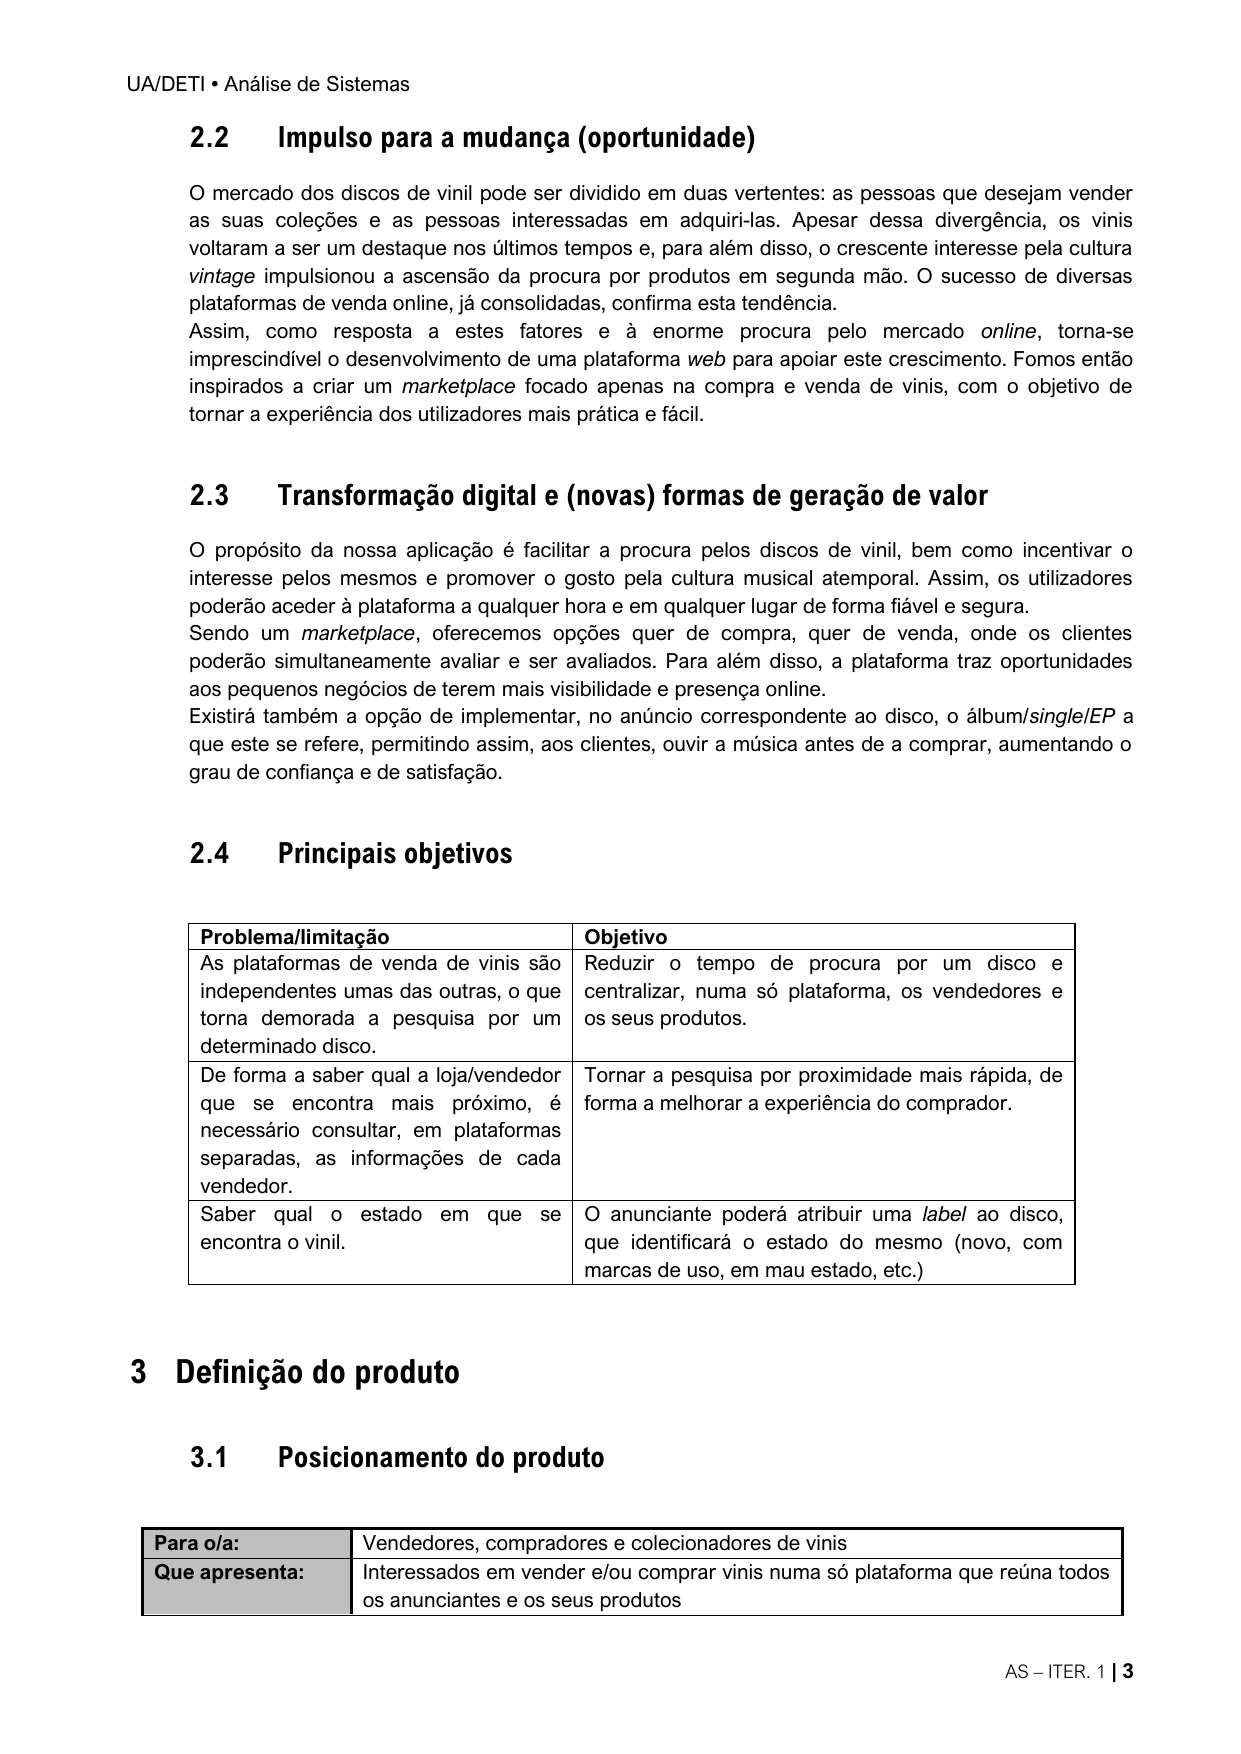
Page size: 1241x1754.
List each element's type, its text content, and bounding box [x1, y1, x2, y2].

subtitle Transformação digital e (novas) formas de geração de valor [190, 479, 1075, 512]
table_cell Saber qual o estado em que se encontra o vinil. [189, 1201, 572, 1284]
table_cell Interessados em vender e/ou comprar vinis numa só plataforma que reúna todos os anunciantes e os seus produtos [353, 1559, 1121, 1614]
table_header Para o/a: [144, 1530, 350, 1558]
table_cell De forma a saber qual a loja/vendedor que se encontra mais próximo, é necessário consultar, em plataformas separadas, as informações de cada vendedor. [189, 1062, 572, 1200]
table_cell Tornar a pesquisa por proximidade mais rápida, de forma a melhorar a experiência do comprador. [573, 1062, 1074, 1200]
text Sendo um marketplace, oferecemos opções quer de compra, quer de venda, onde os clientes poderão simultaneamente avaliar e ser avaliados. Para além disso, a plataforma traz oportunidades aos pequenos negócios de terem mais visibilidade e presença online. [189, 620, 1134, 701]
table_cell As plataformas de venda de vinis são independentes umas das outras, o que torna demorada a pesquisa por um determinado disco. [189, 950, 572, 1061]
text Existirá também a opção de implementar, no anúncio correspondente ao disco, o álbum/single/EP a que este se refere, permitindo assim, aos clientes, ouvir a música antes de a comprar, aumentando o grau de confiança e de satisfação. [189, 703, 1134, 784]
table_cell Reduzir o tempo de procura por um disco e centralizar, numa só plataforma, os vendedores e os seus produtos. [573, 950, 1074, 1061]
table_header Objetivo [573, 924, 1074, 949]
table_header Vendedores, compradores e colecionadores de vinis [353, 1530, 1121, 1558]
subtitle Principais objetivos [190, 837, 1075, 870]
subtitle Definição do produto [130, 1351, 1134, 1391]
text O mercado dos discos de vinil pode ser dividido em duas vertentes: as pessoas que desejam vender as suas coleções e as pessoas interessadas em adquiri-las. Apesar dessa divergência, os vinis voltaram a ser um destaque nos últimos tempos e, para além disso, o crescente interesse pela cultura vintage impulsionou a ascensão da procura por produtos em segunda mão. O sucesso de diversas plataformas de venda online, já consolidadas, confirma esta tendência. [189, 179, 1134, 316]
table_cell Que apresenta: [144, 1559, 350, 1614]
table_header Problema/limitação [189, 924, 572, 949]
subtitle Impulso para a mudança (oportunidade) [190, 121, 1075, 154]
table_cell O anunciante poderá atribuir uma label ao disco, que identificará o estado do mesmo (novo, com marcas de uso, em mau estado, etc.) [573, 1201, 1074, 1284]
text O propósito da nossa aplicação é facilitar a procura pelos discos de vinil, bem como incentivar o interesse pelos mesmos e promover o gosto pela cultura musical atemporal. Assim, os utilizadores poderão aceder à plataforma a qualquer hora e em qualquer lugar de forma fiável e segura. [189, 537, 1134, 618]
subtitle Posicionamento do produto [190, 1441, 1075, 1474]
text Assim, como resposta a estes fatores e à enorme procura pelo mercado online, torna-se imprescindível o desenvolvimento de uma plataforma web para apoiar este crescimento. Fomos então inspirados a criar um marketplace focado apenas na compra e venda de vinis, com o objetivo de tornar a experiência dos utilizadores mais prática e fácil. [189, 318, 1134, 426]
